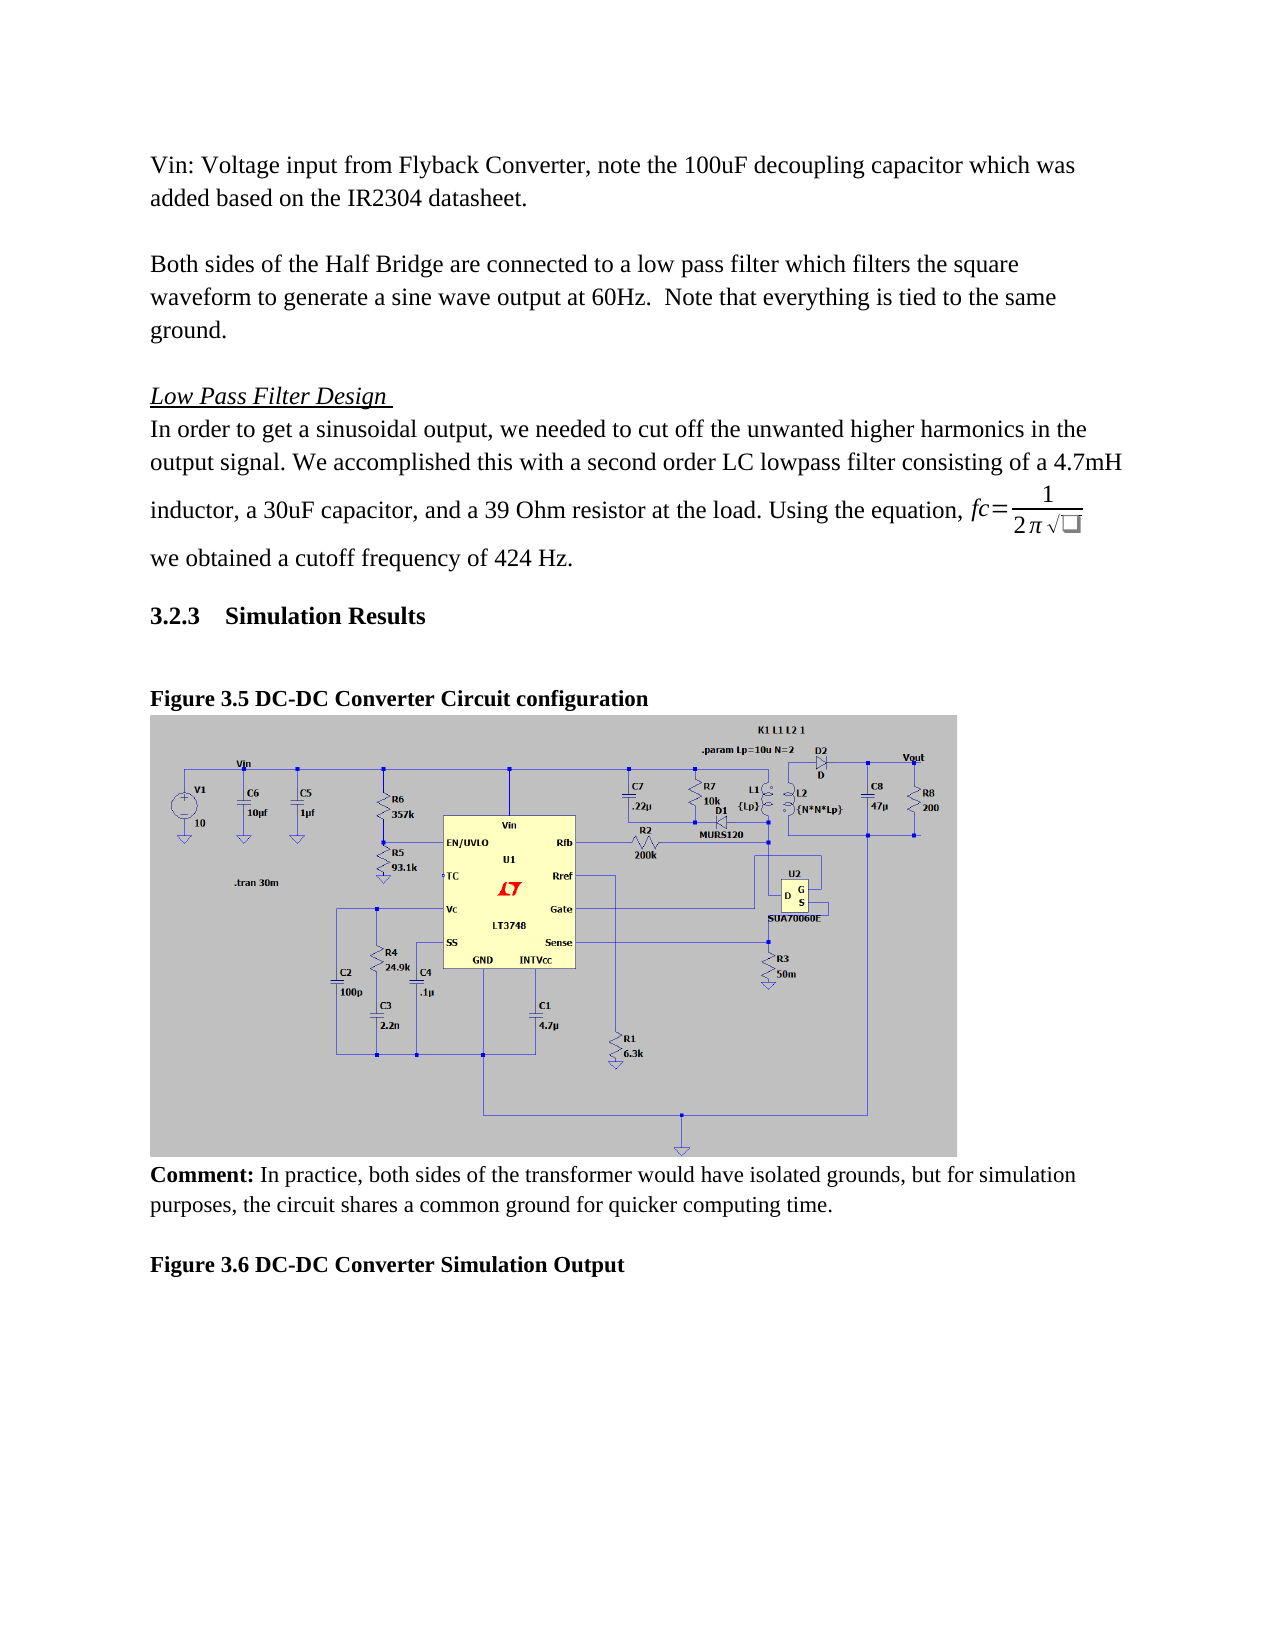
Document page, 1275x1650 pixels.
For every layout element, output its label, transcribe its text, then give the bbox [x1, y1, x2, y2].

subtitle 3.2.3 Simulation Results [150, 601, 1125, 630]
text we obtained a cutoff frequency of 424 Hz. [150, 543, 1125, 572]
picture [150, 715, 958, 1157]
text Low Pass Filter Design [150, 381, 1125, 410]
text Both sides of the Half Bridge are connected to a low pass filter which filters the square waveform to generate a sine wave output at 60Hz. Note that everything is tied to the same ground. [150, 249, 1125, 344]
text In order to get a sinusoidal output, we needed to cut off the unwanted higher harmonics in the output signal. We accomplished this with a second order LC lowpass filter consisting of a 4.7mH inductor, a 30uF capacitor, and a 39 Ohm resistor at the load. Using the equation, [150, 414, 1125, 539]
text Vin: Voltage input from Flyback Converter, note the 100uF decoupling capacitor which was added based on the IR2304 datasheet. [150, 150, 1125, 212]
text Figure 3.5 DC-DC Converter Circuit configuration [150, 685, 1125, 712]
text Figure 3.6 DC-DC Converter Simulation Output [150, 1251, 1125, 1278]
text Comment: In practice, both sides of the transformer would have isolated grounds, but for simulation purposes, the circuit shares a common ground for quicker computing time. [150, 1161, 1125, 1217]
